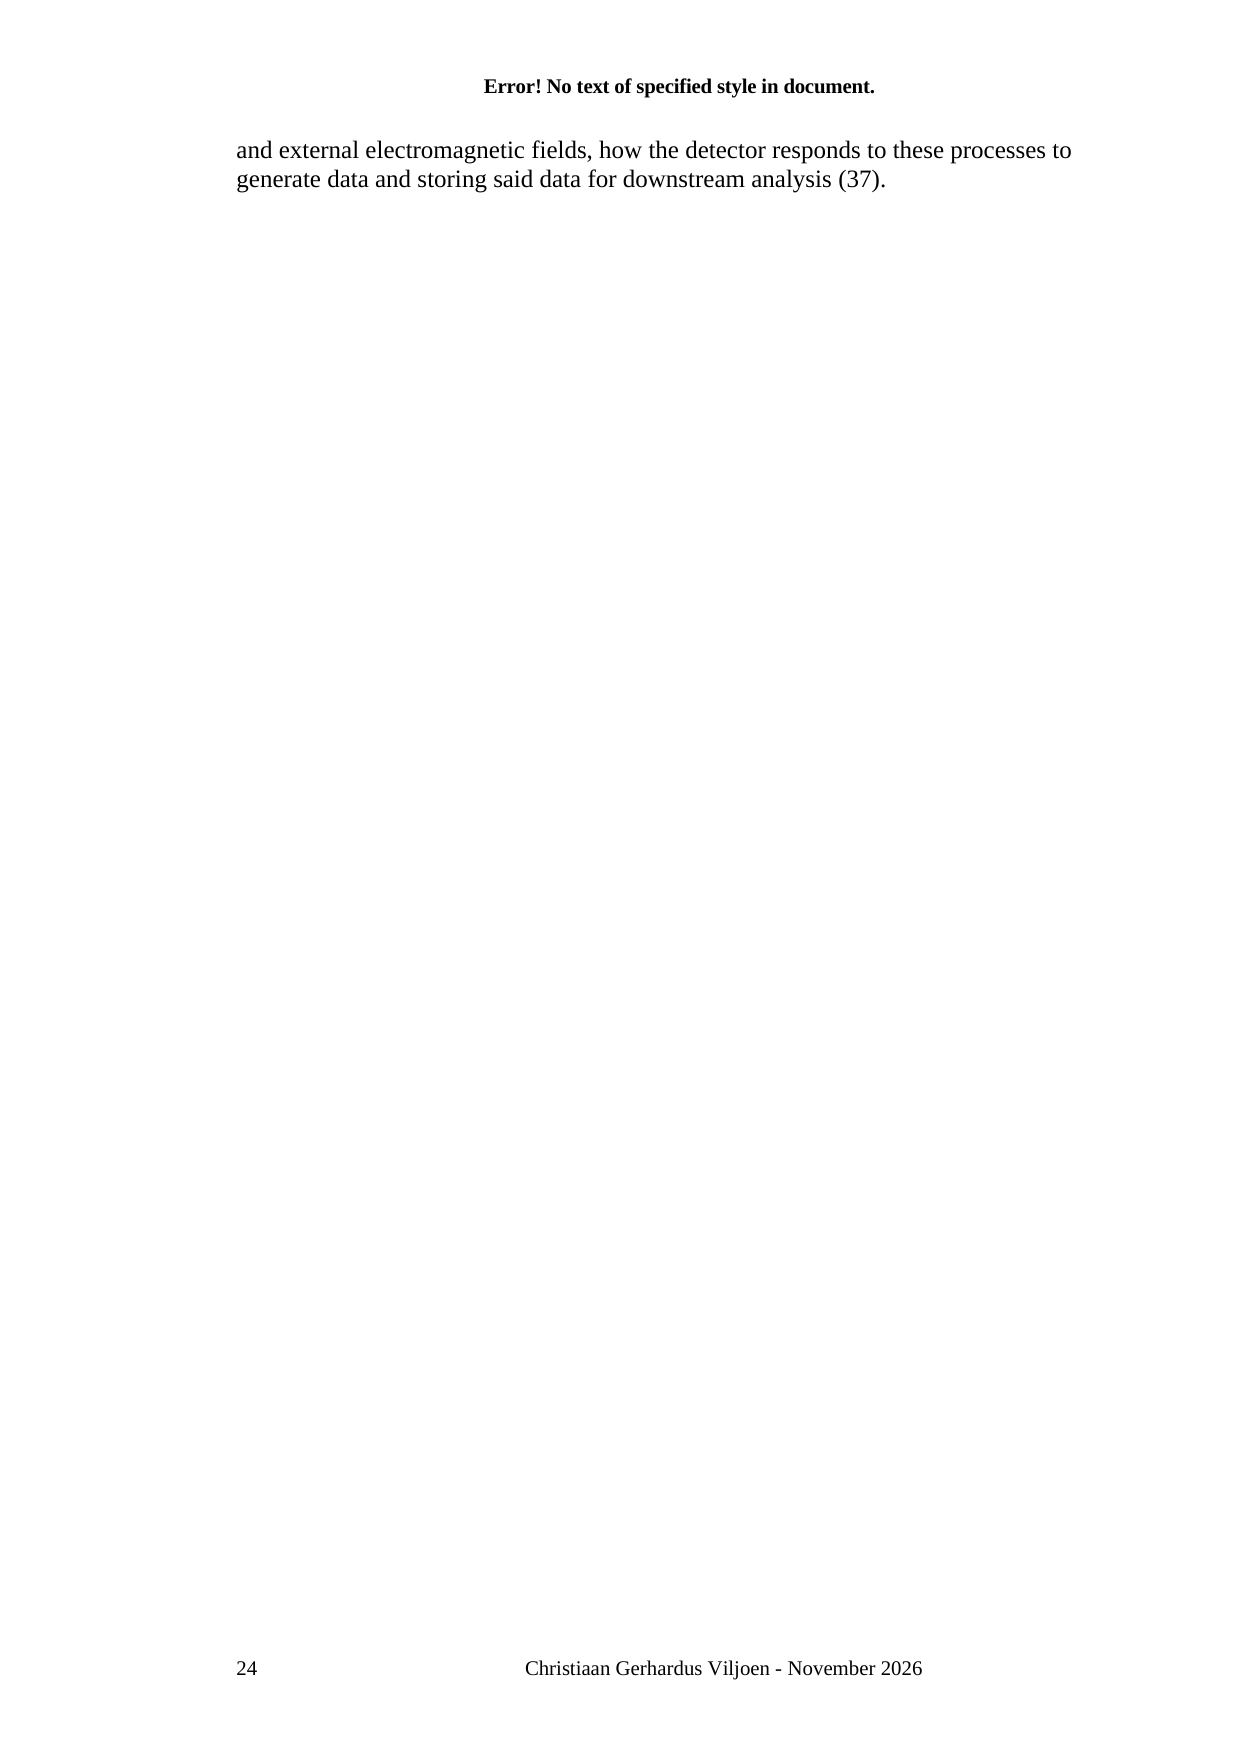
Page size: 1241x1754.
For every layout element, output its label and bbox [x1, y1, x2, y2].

text [236, 135, 1122, 193]
